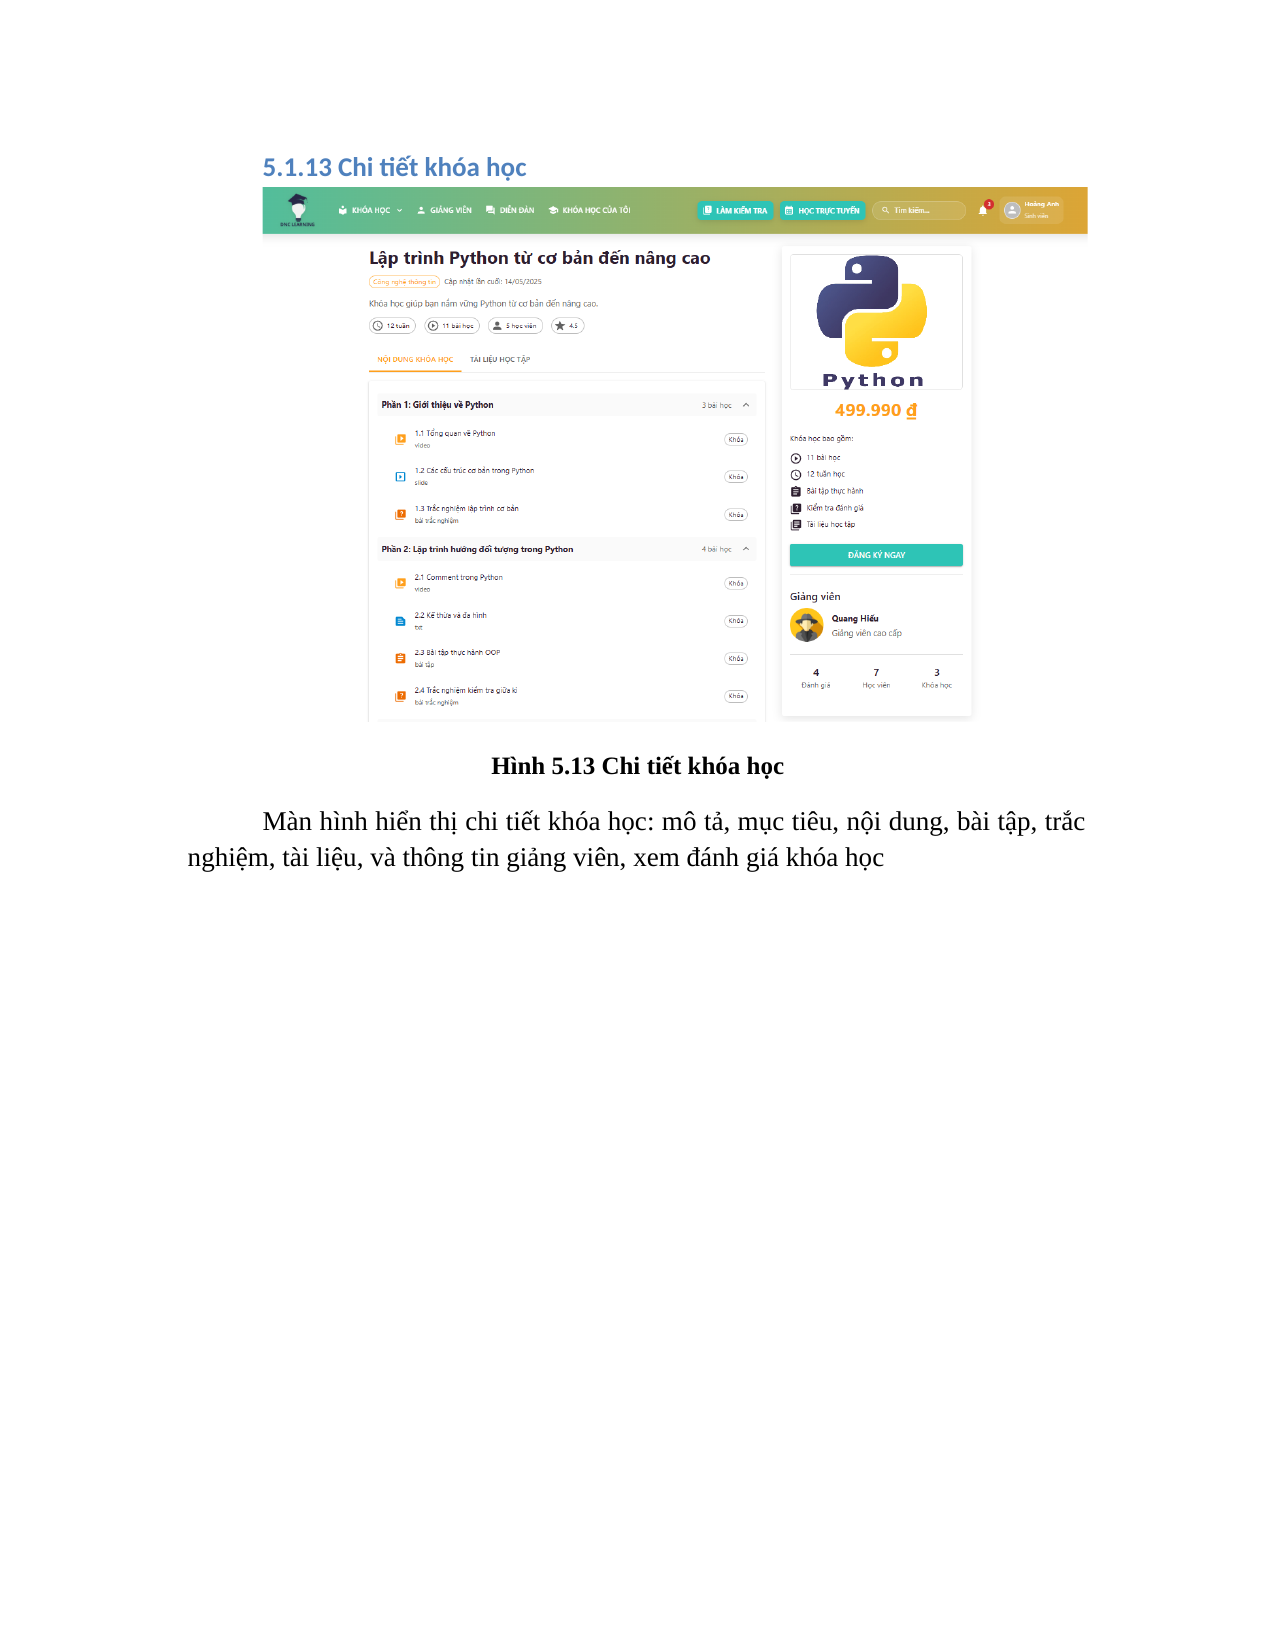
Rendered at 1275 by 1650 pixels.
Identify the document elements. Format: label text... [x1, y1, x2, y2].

picture [262, 187, 1088, 722]
text Hình 5.13 Chi tiết khóa học [187, 751, 1087, 780]
text Màn hình hiển thị chi tiết khóa học: mô tả, mục tiêu, nội dung, bài tập, trắc nghiệm, tài liệu, và thông tin giảng viên, xem đánh giá khóa học [187, 805, 1087, 872]
subtitle 5.1.13 Chi tiết khóa học [187, 150, 1087, 183]
